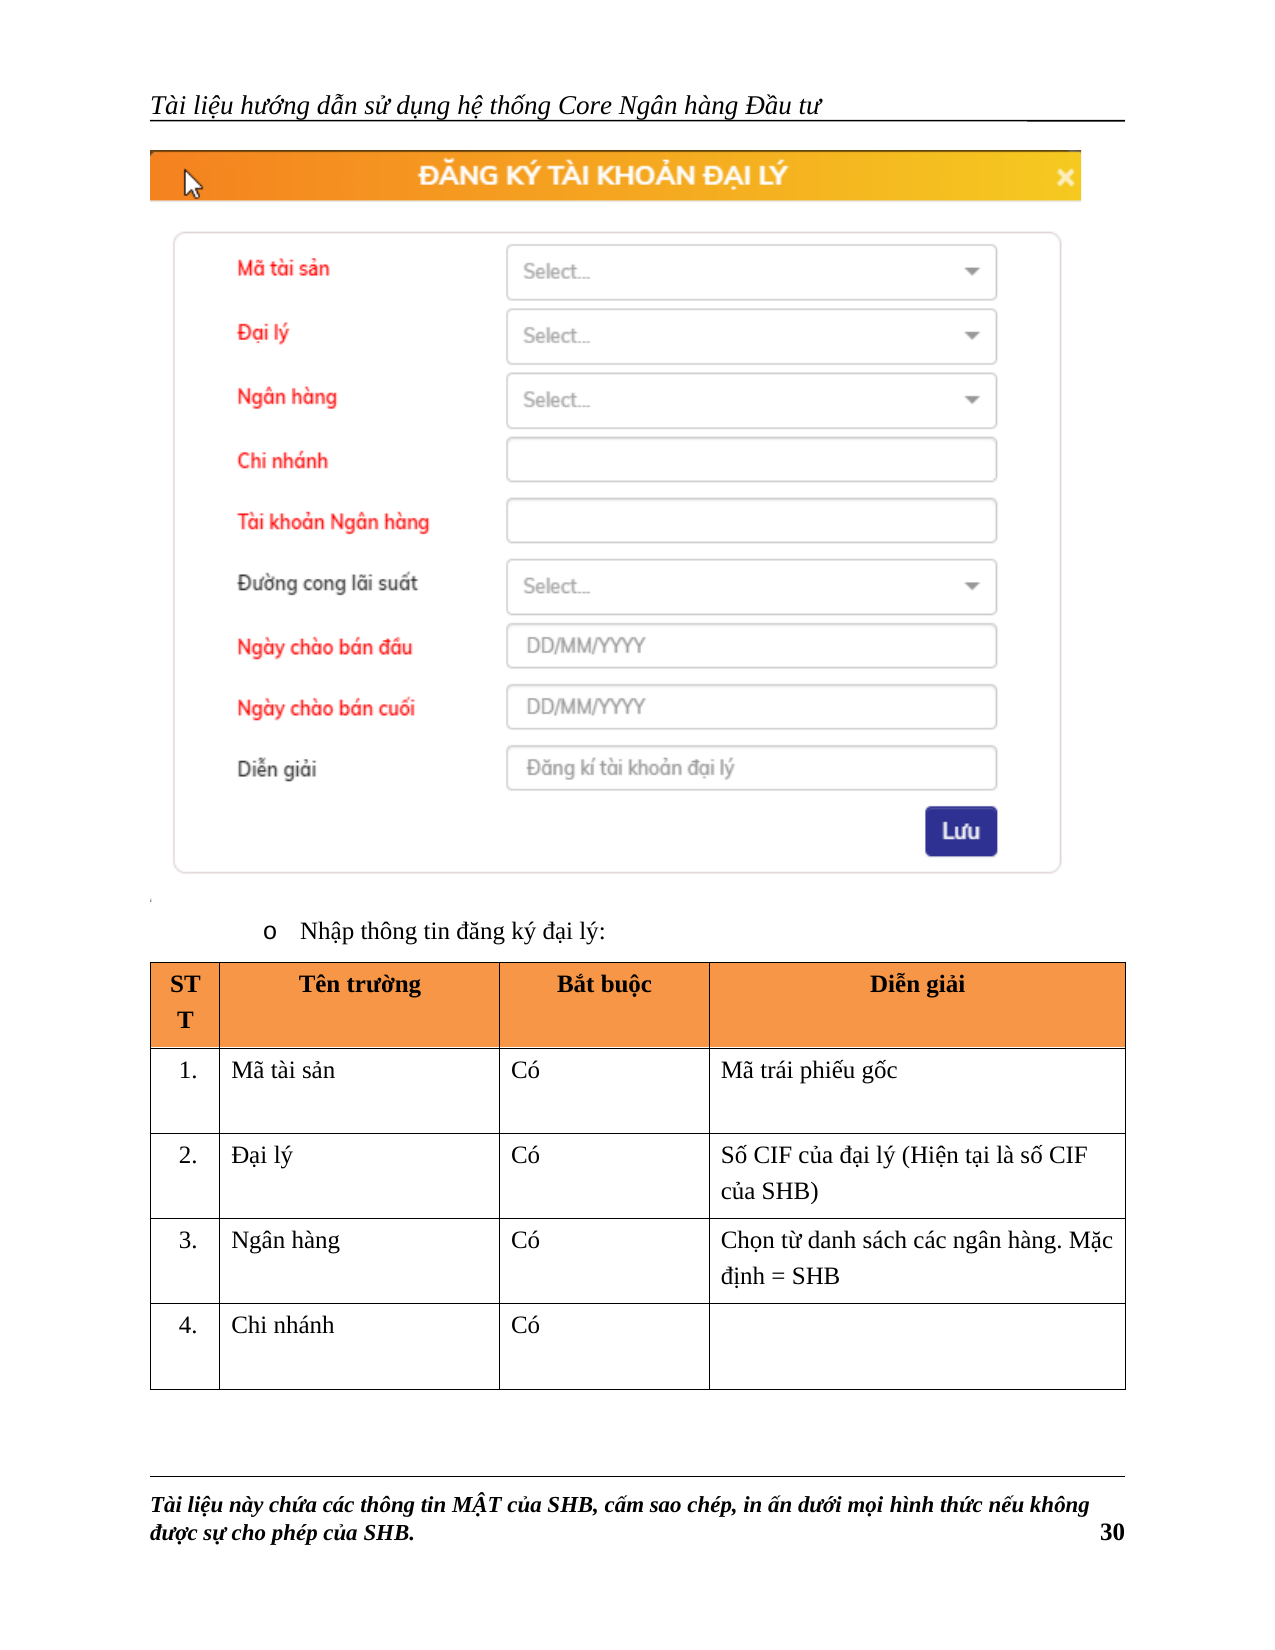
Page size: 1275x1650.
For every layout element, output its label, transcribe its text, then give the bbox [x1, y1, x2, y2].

table_header STT [151, 963, 219, 1047]
table_cell Có [500, 1304, 709, 1389]
table_cell Số CIF của đại lý (Hiện tại là số CIF của SHB) [710, 1134, 1125, 1218]
table_cell Chọn từ danh sách các ngân hàng. Mặc định = SHB [710, 1219, 1125, 1303]
picture [150, 150, 1082, 902]
table_header Bắt buộc [500, 963, 709, 1047]
table_cell Mã tài sản [220, 1049, 499, 1133]
table_cell Ngân hàng [220, 1219, 499, 1303]
table_cell Có [500, 1219, 709, 1303]
table_cell [151, 1304, 219, 1389]
table_cell Có [500, 1049, 709, 1133]
table_cell [151, 1134, 219, 1218]
table_cell Mã trái phiếu gốc [710, 1049, 1125, 1133]
table_header Tên trường [220, 963, 499, 1047]
table_cell Đại lý [220, 1134, 499, 1218]
table_cell [151, 1219, 219, 1303]
table_cell [151, 1049, 219, 1133]
table_cell [710, 1304, 1125, 1389]
table_cell Có [500, 1134, 709, 1218]
table_header Diễn giải [710, 963, 1125, 1047]
list Nhập thông tin đăng ký đại lý: [262, 916, 1125, 947]
table_cell Chi nhánh [220, 1304, 499, 1389]
